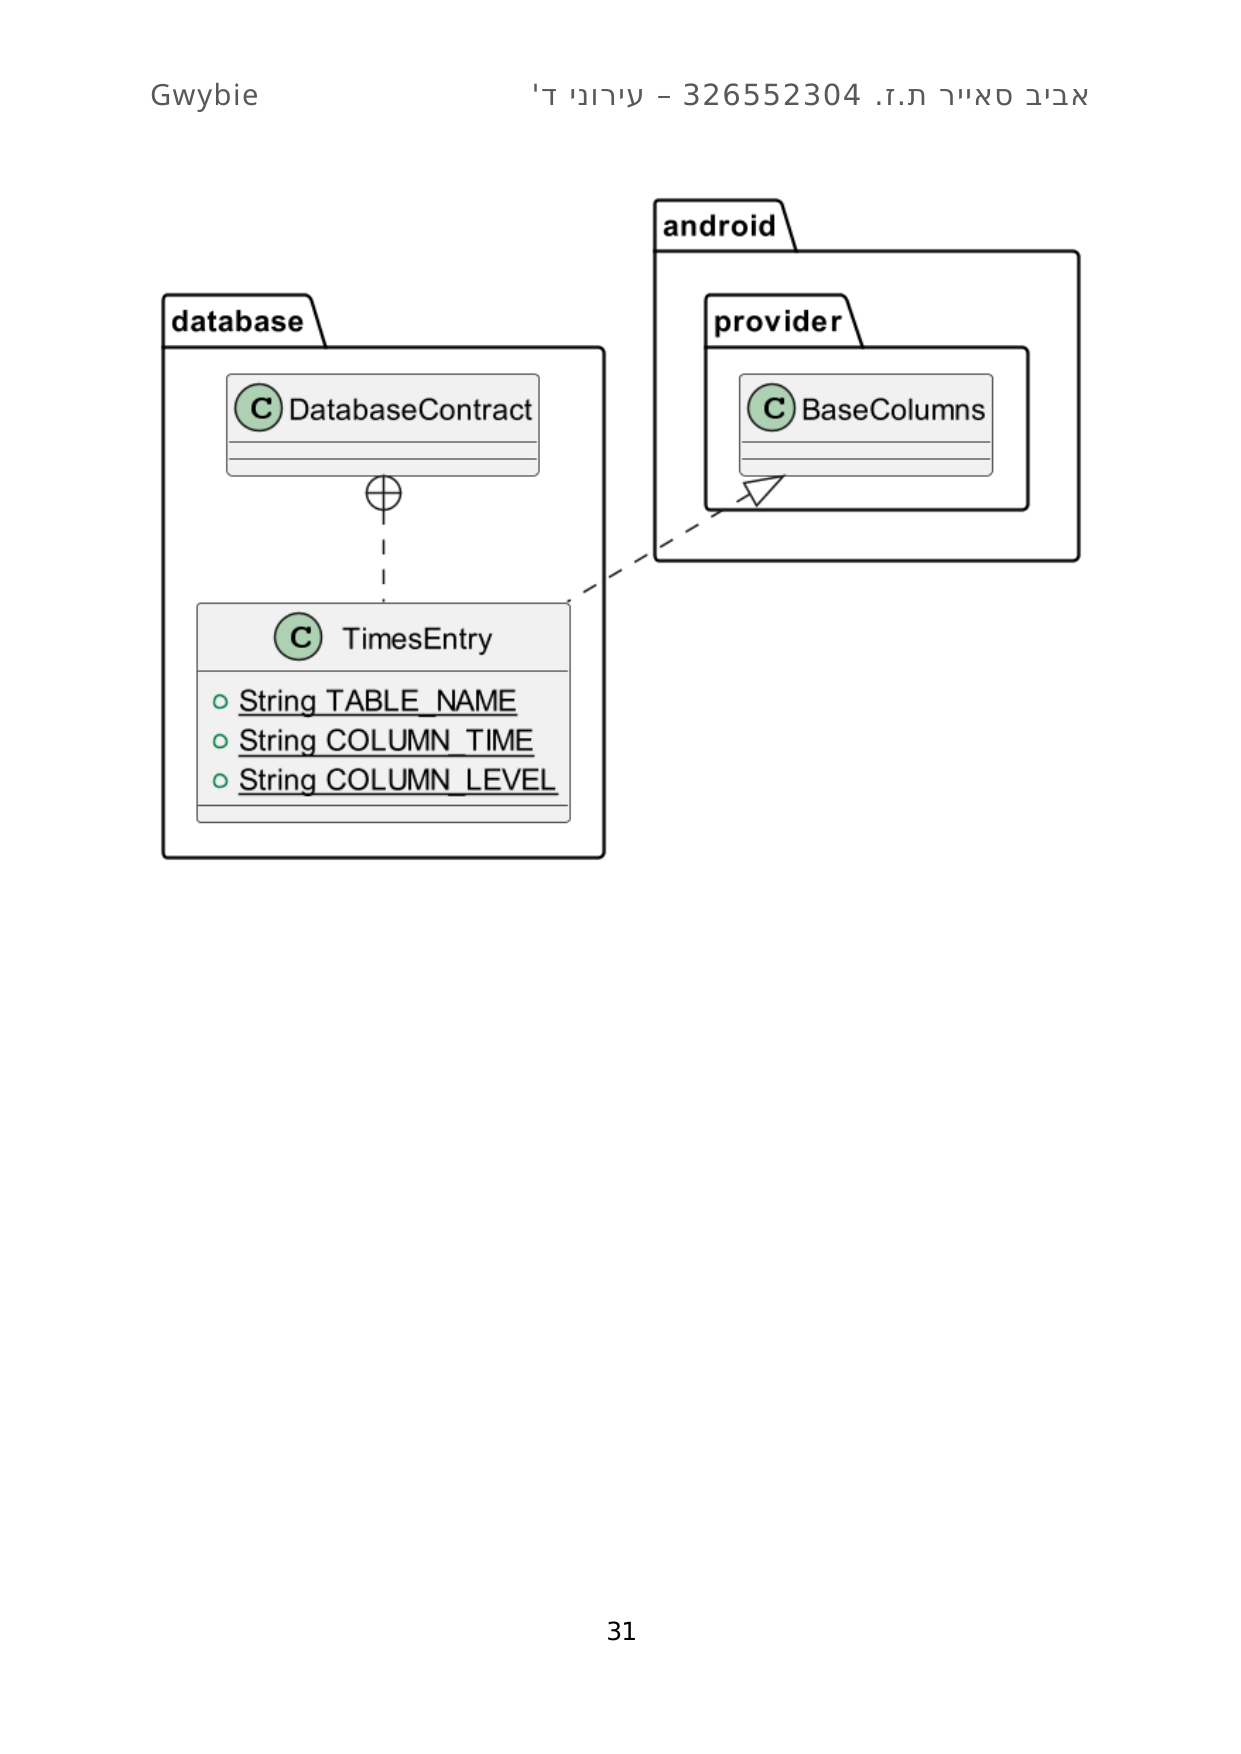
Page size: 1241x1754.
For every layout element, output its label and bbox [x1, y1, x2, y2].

picture [150, 187, 1091, 870]
